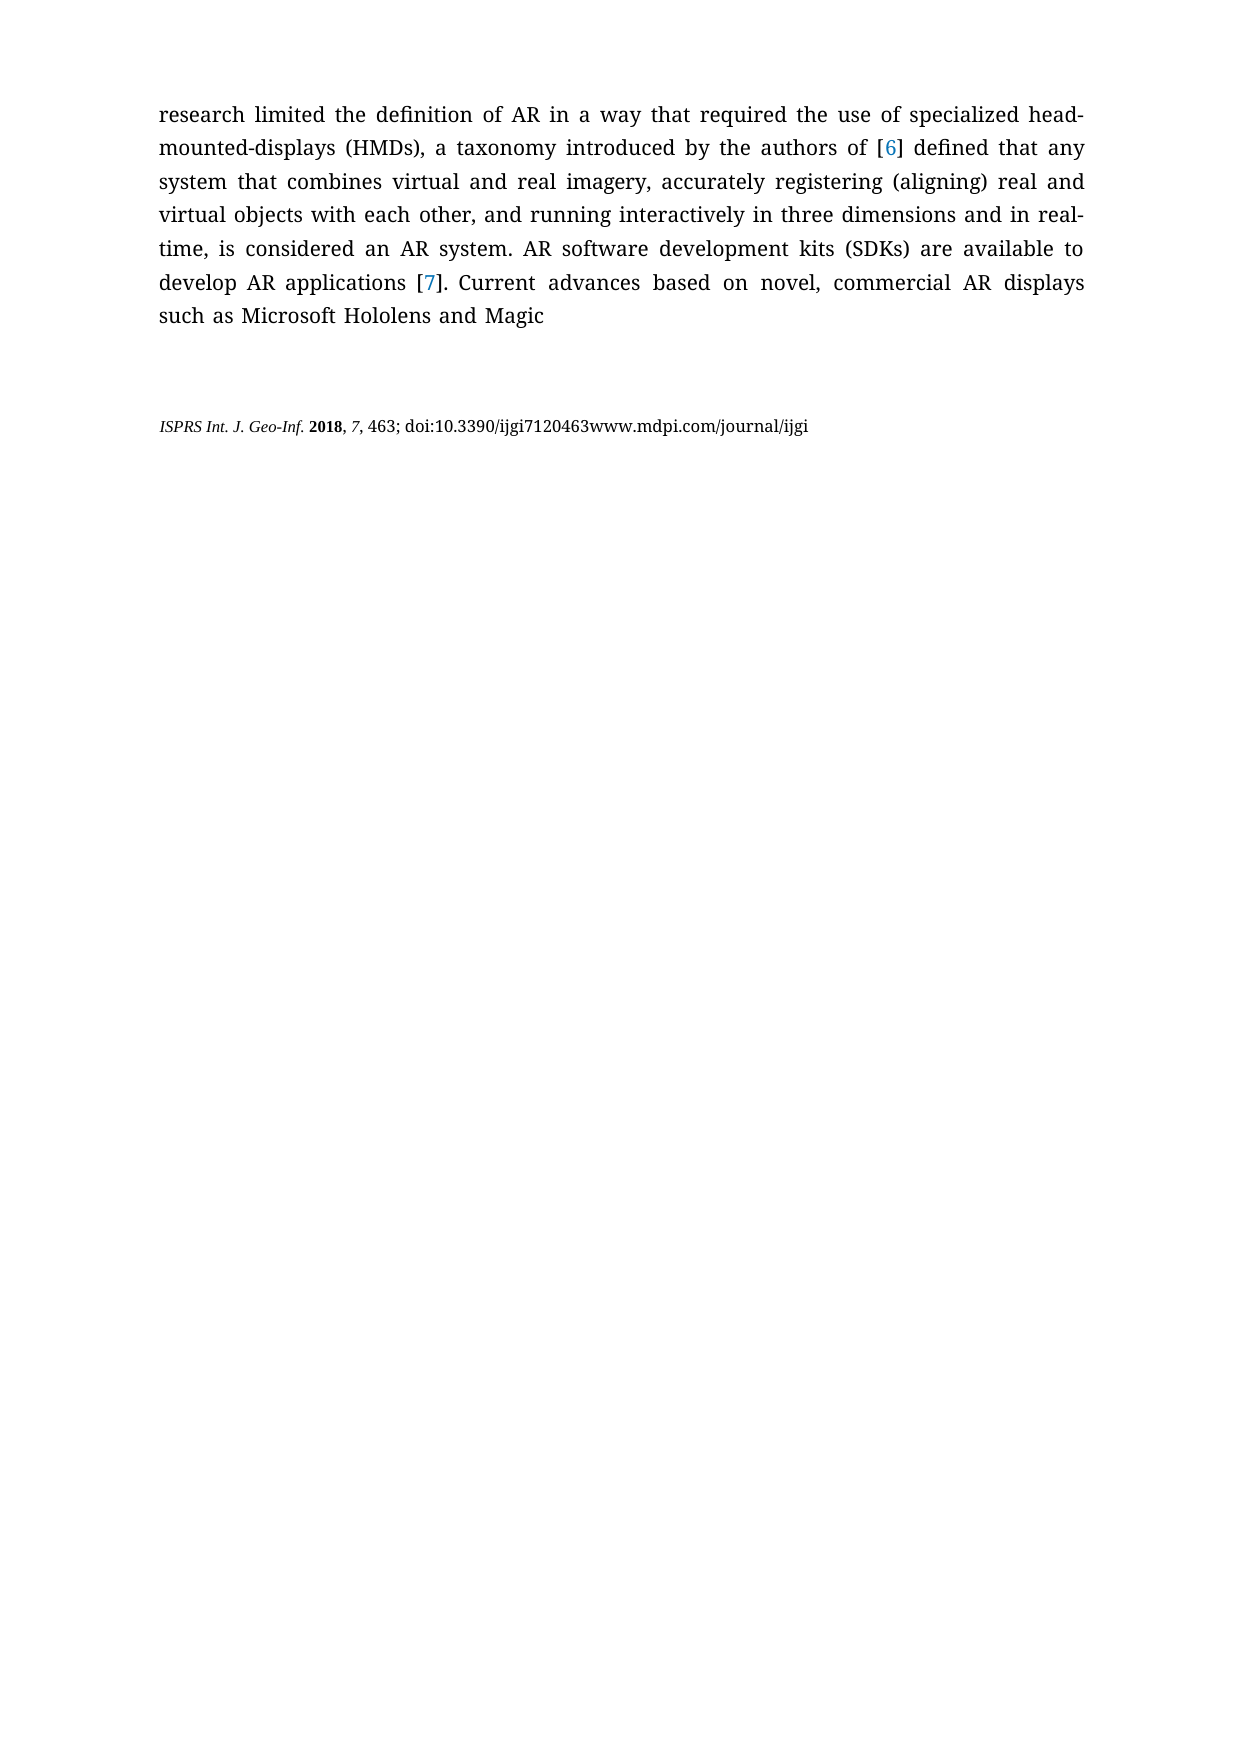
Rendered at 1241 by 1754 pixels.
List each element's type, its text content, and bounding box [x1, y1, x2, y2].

text ISPRS Int. J. Geo-Inf. 2018, 7, 463; doi:10.3390/ijgi7120463www.mdpi.com/journal/ijgi [159, 414, 1101, 437]
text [158, 100, 1085, 330]
